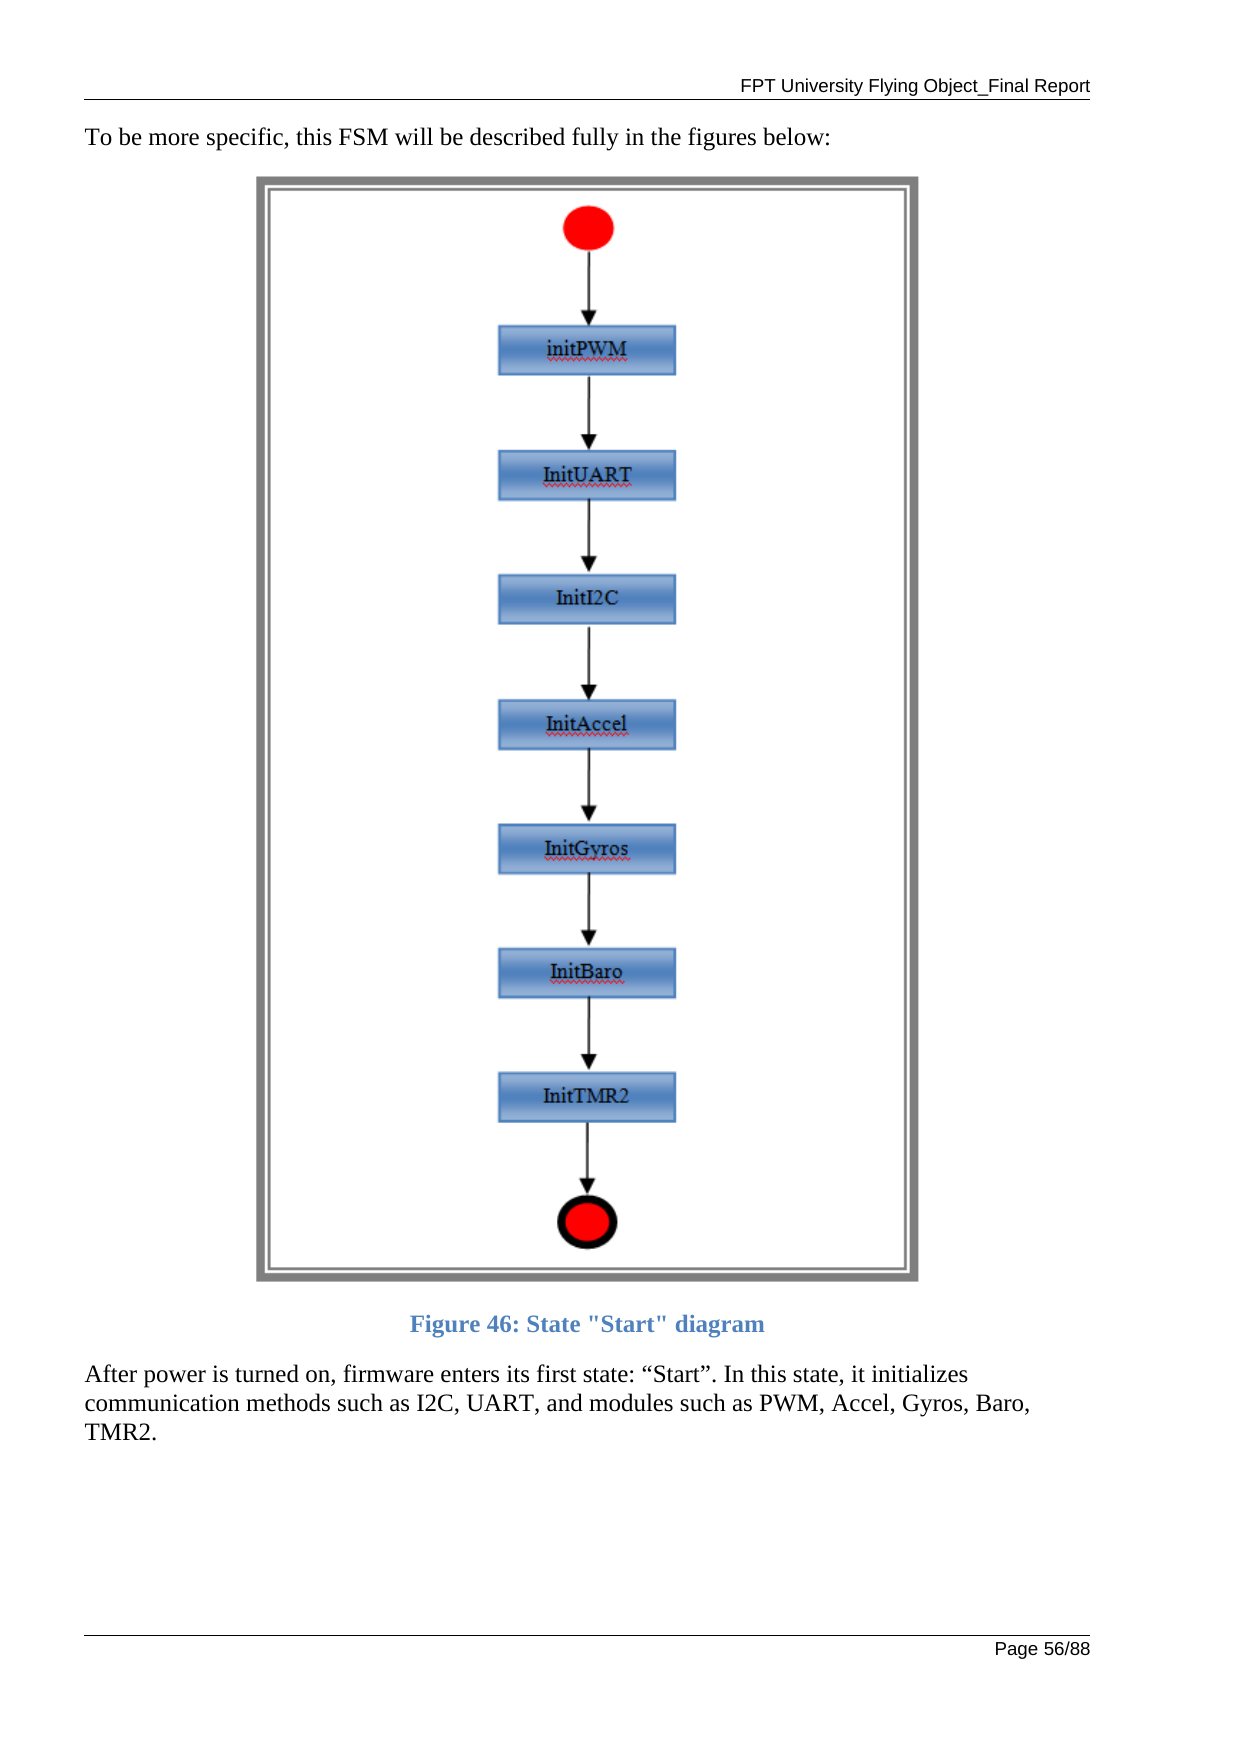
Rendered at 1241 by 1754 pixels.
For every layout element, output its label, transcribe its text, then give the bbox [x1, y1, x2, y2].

text To be more specific, this FSM will be described fully in the figures below: [84, 122, 1090, 151]
picture [245, 171, 929, 1289]
text After power is turned on, firmware enters its first state: “Start”. In this state, it initializes communication methods such as I2C, UART, and modules such as PWM, Accel, Gyros, Baro, TMR2. [84, 1359, 1090, 1445]
